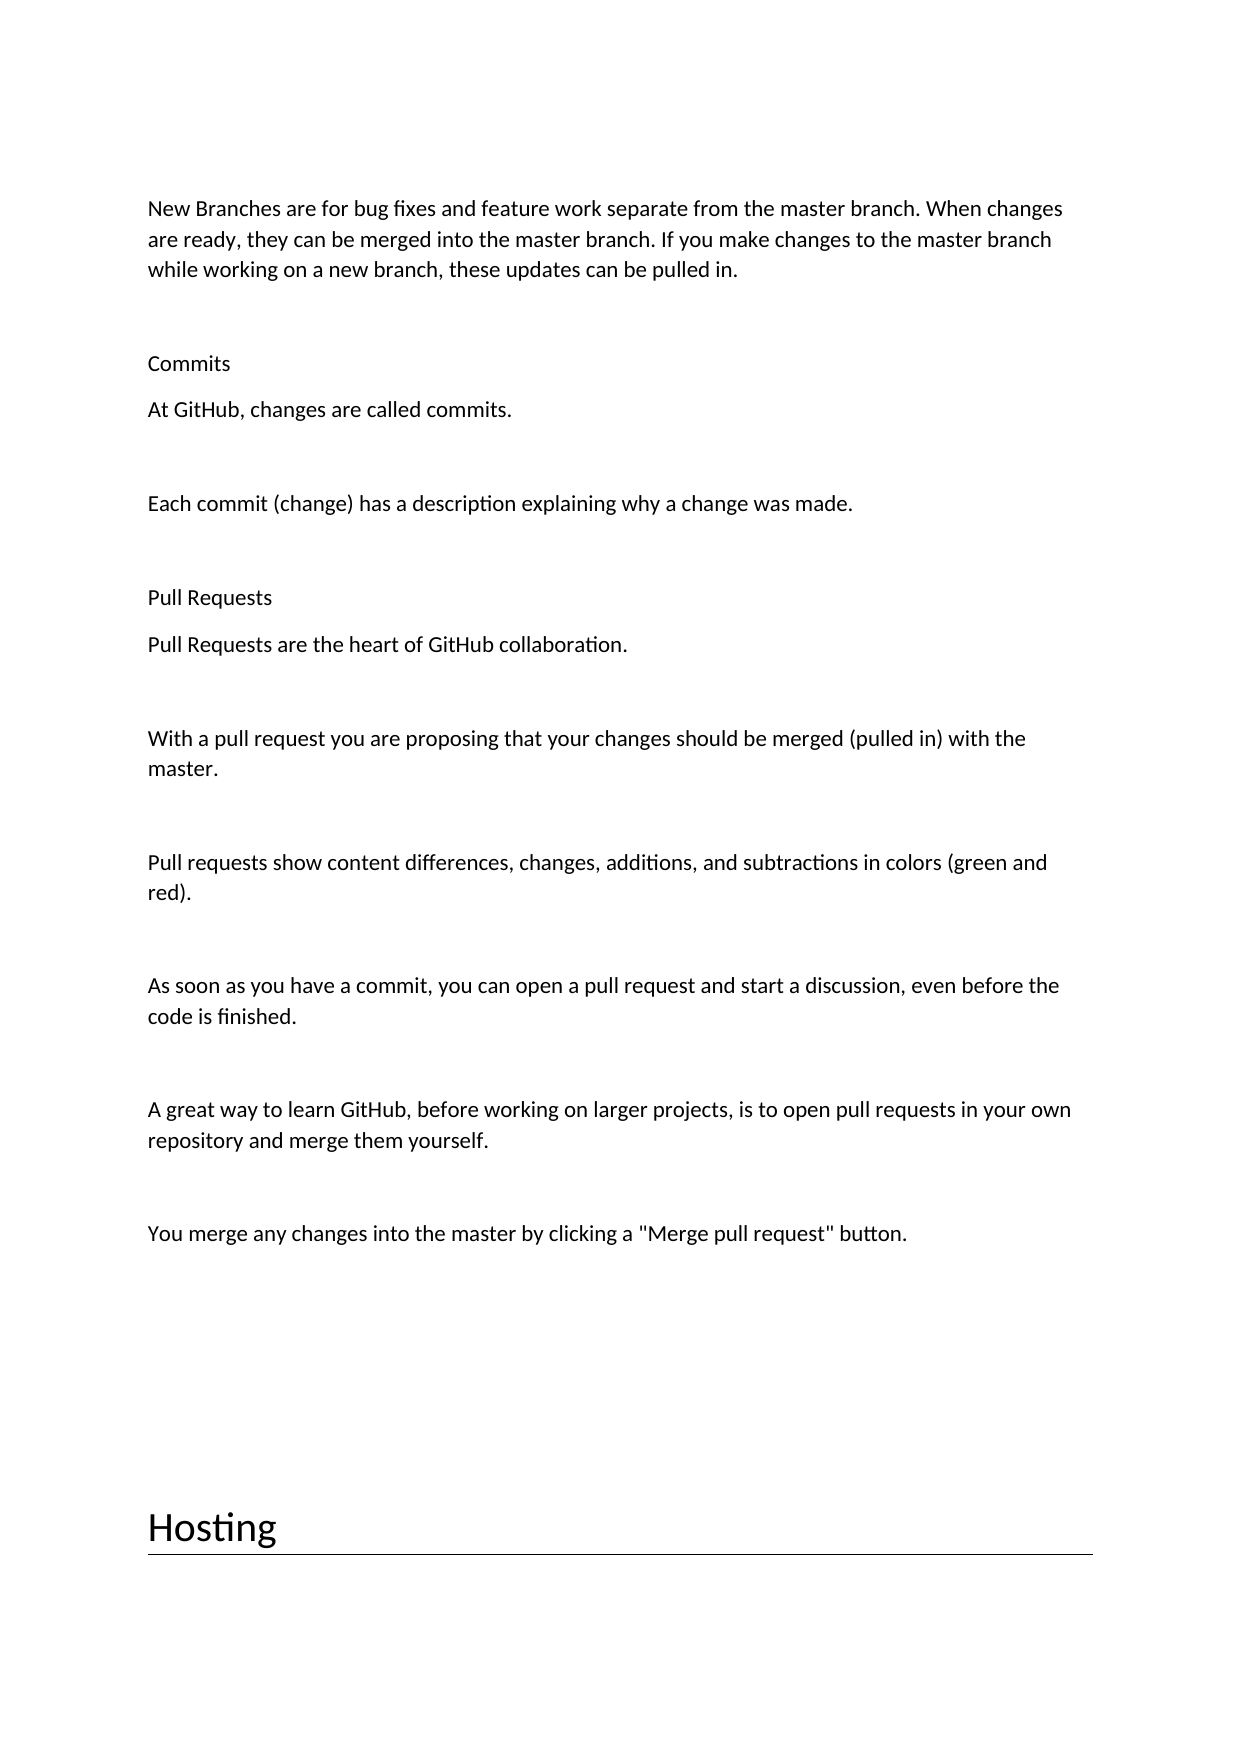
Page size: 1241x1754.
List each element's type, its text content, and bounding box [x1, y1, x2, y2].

text Pull Requests are the heart of GitHub collaboration. [148, 630, 1093, 658]
text Pull requests show content differences, changes, additions, and subtractions in colors (green and red). [148, 848, 1093, 906]
text You merge any changes into the master by clicking a "Merge pull request" button. [148, 1219, 1093, 1247]
text With a pull request you are proposing that your changes should be merged (pulled in) with the master. [148, 724, 1093, 782]
text As soon as you have a commit, you can open a pull request and start a discussion, even before the code is finished. [148, 972, 1093, 1030]
text At GitHub, changes are called commits. [148, 396, 1093, 423]
text A great way to learn GitHub, before working on larger projects, is to open pull requests in your own repository and merge them yourself. [148, 1096, 1093, 1154]
text Hosting [148, 1501, 1093, 1554]
text Commits [148, 349, 1093, 377]
text Pull Requests [148, 583, 1093, 611]
text New Branches are for bug fixes and feature work separate from the master branch. When changes are ready, they can be merged into the master branch. If you make changes to the master branch while working on a new branch, these updates can be pulled in. [148, 194, 1093, 283]
text Each commit (change) has a description explaining why a change was made. [148, 489, 1093, 517]
